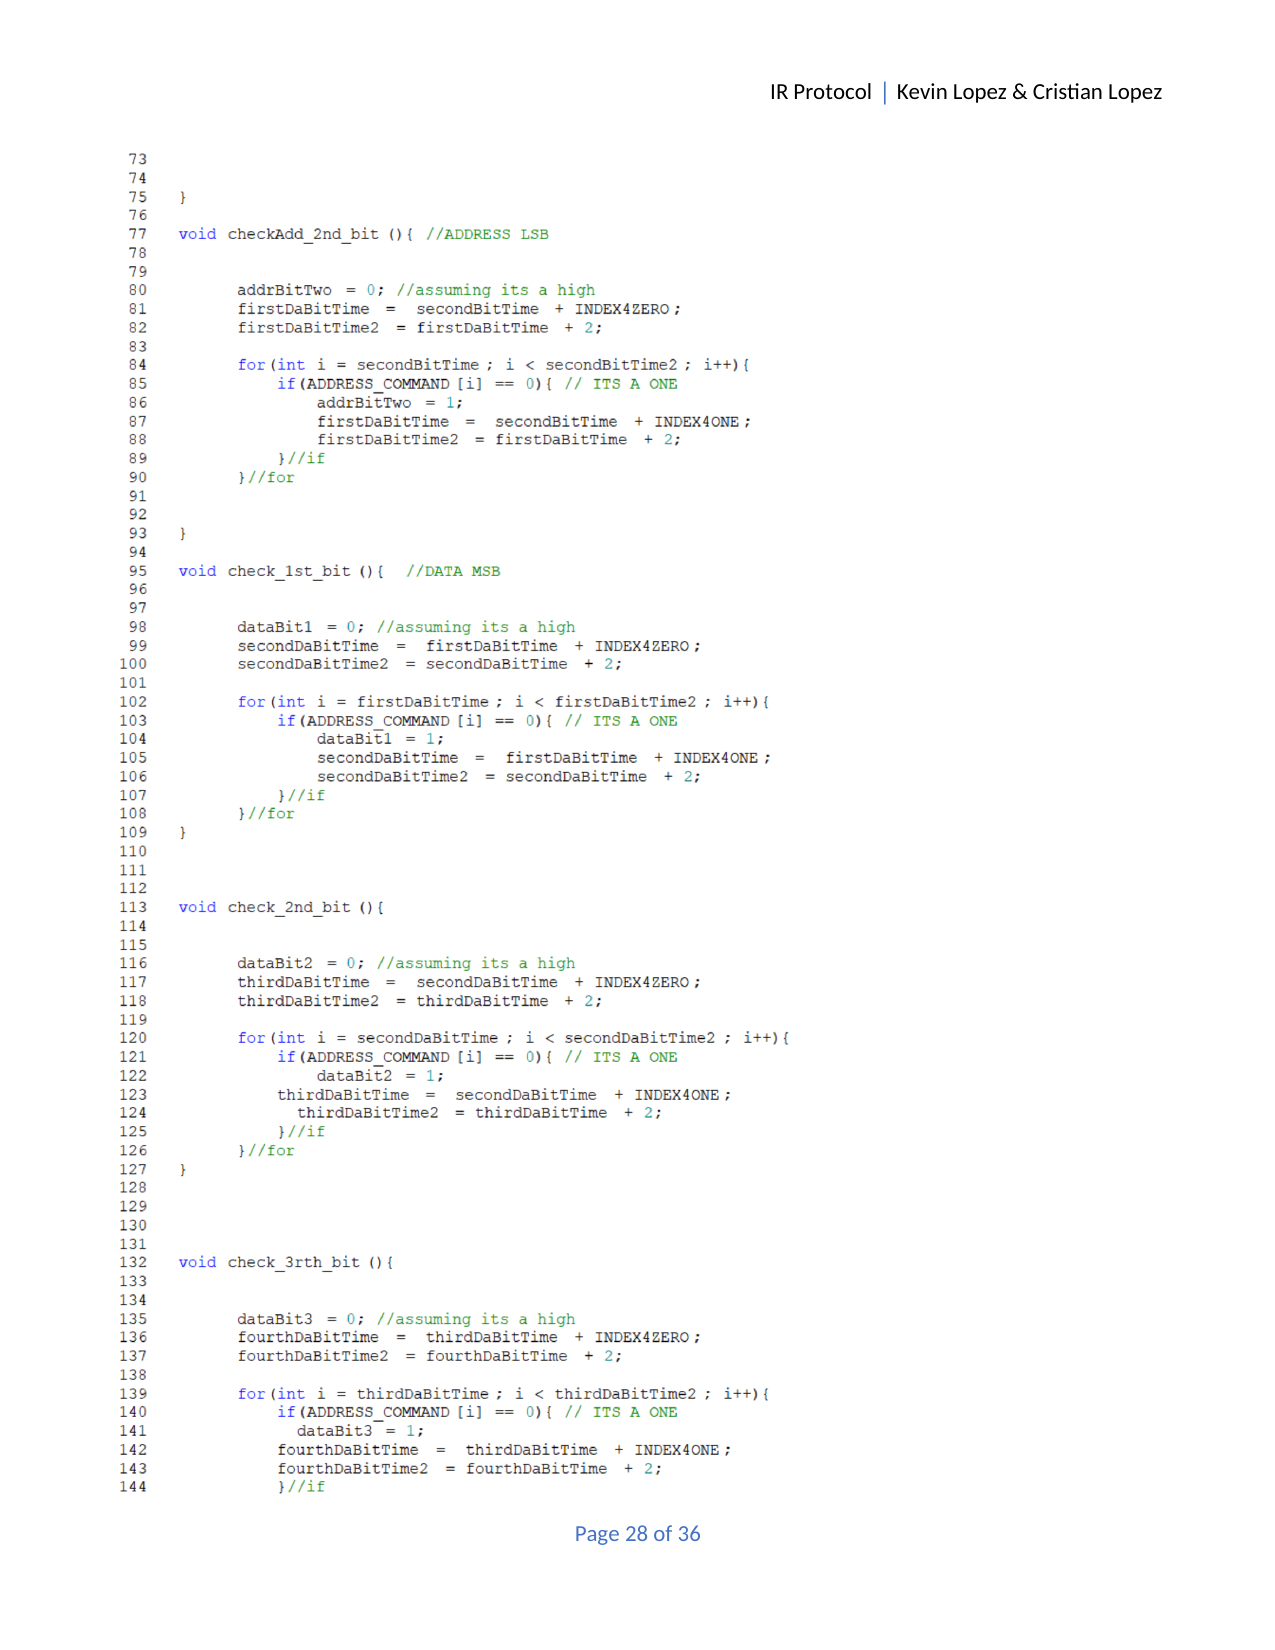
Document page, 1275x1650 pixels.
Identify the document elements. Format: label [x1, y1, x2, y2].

picture [112, 150, 998, 1500]
